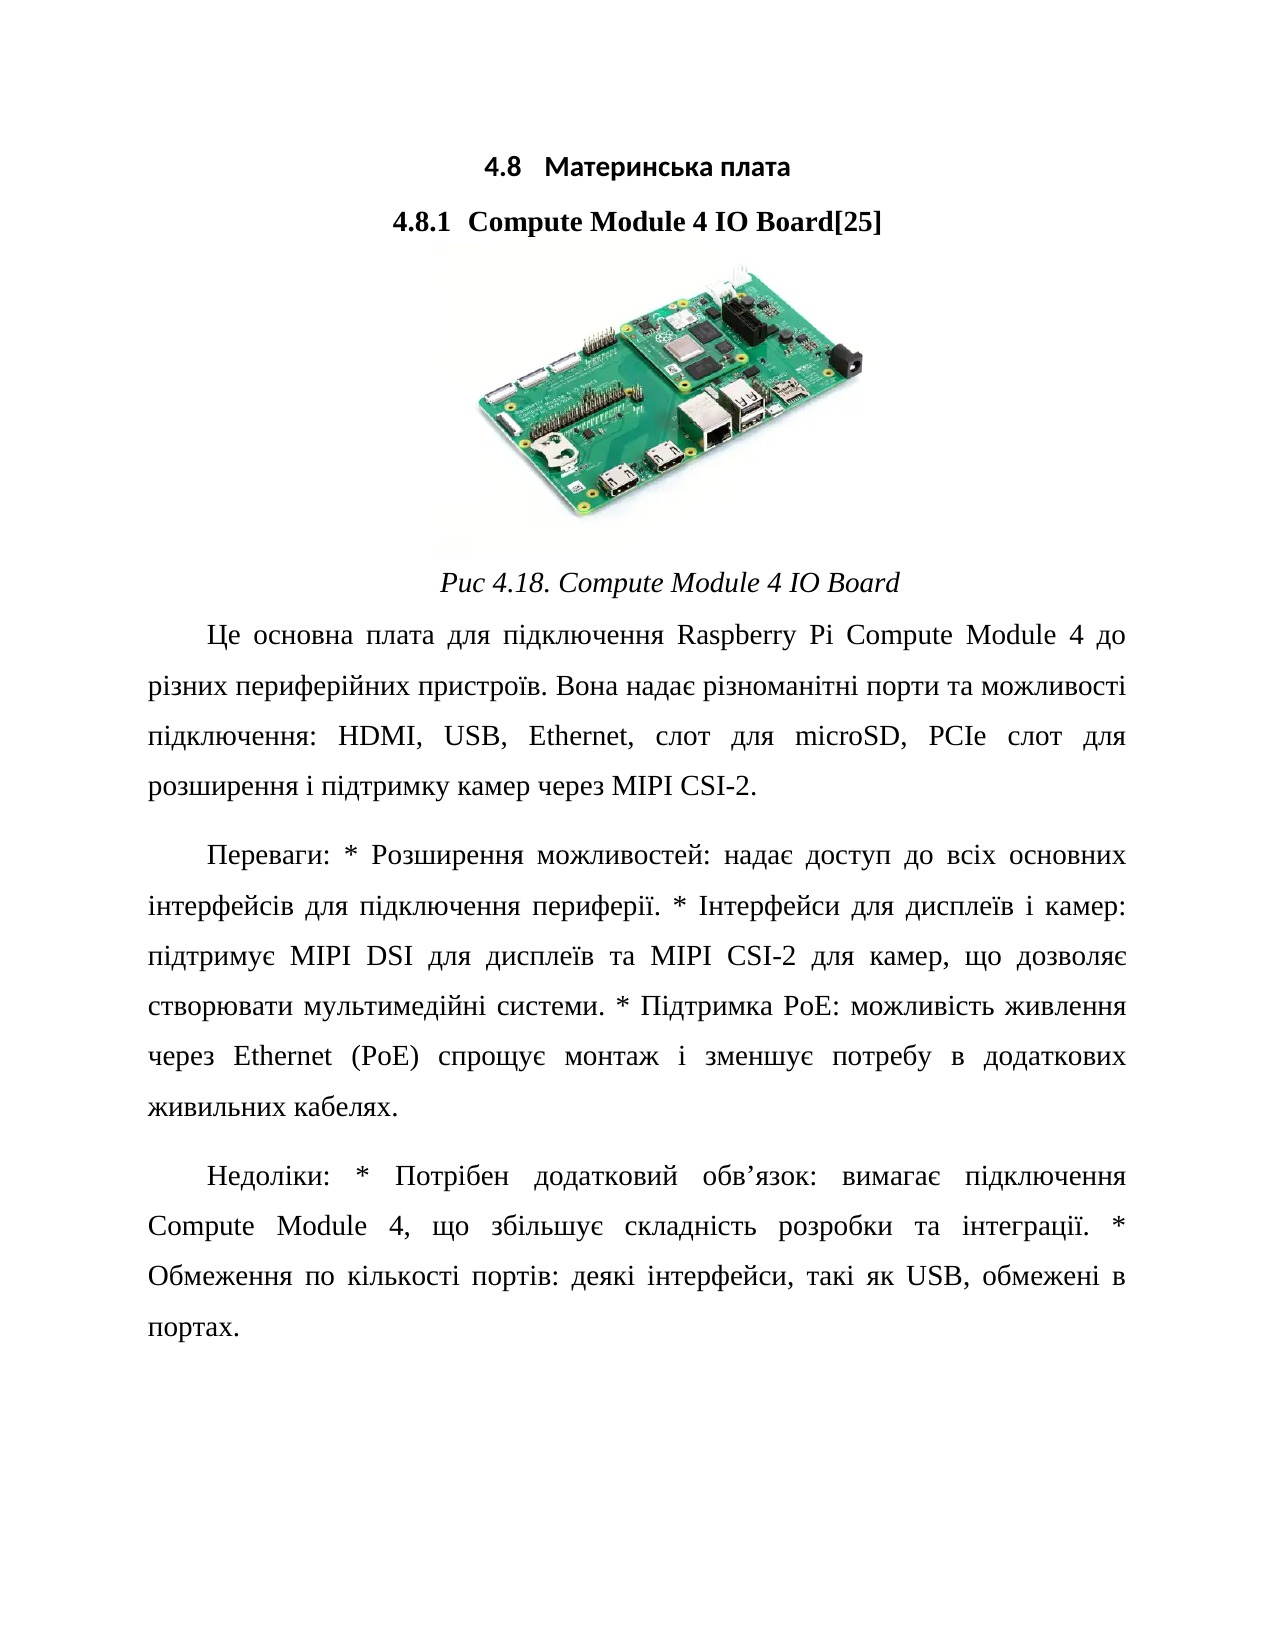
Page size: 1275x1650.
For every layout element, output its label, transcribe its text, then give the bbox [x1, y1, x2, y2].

text Це основна плата для підключення Raspberry Pi Compute Module 4 до різних периферійних пристроїв. Вона надає різноманітні порти та можливості підключення: HDMI, USB, Ethernet, слот для microSD, PCIe слот для розширення і підтримку камер через MIPI CSI-2. [148, 617, 1127, 802]
text Недоліки: * Потрібен додатковий обв’язок: вимагає підключення Compute Module 4, що збільшує складність розробки та інтеграції. * Обмеження по кількості портів: деякі інтерфейси, такі як USB, обмежені в портах. [148, 1158, 1127, 1342]
picture [433, 237, 907, 553]
text Переваги: * Розширення можливостей: надає доступ до всіх основних інтерфейсів для підключення периферії. * Інтерфейси для дисплеїв і камер: підтримує MIPI DSI для дисплеїв та MIPI CSI-2 для камер, що дозволяє створювати мультимедійні системи. * Підтримка PoE: можливість живлення через Ethernet (PoE) спрощує монтаж і зменшує потребу в додаткових живильних кабелях. [148, 837, 1127, 1122]
subtitle Compute Module 4 IO Board[25] [148, 204, 1127, 238]
subtitle Материнська плата [148, 148, 1127, 183]
text Рис 4.18. Compute Module 4 IO Board [148, 565, 1127, 598]
